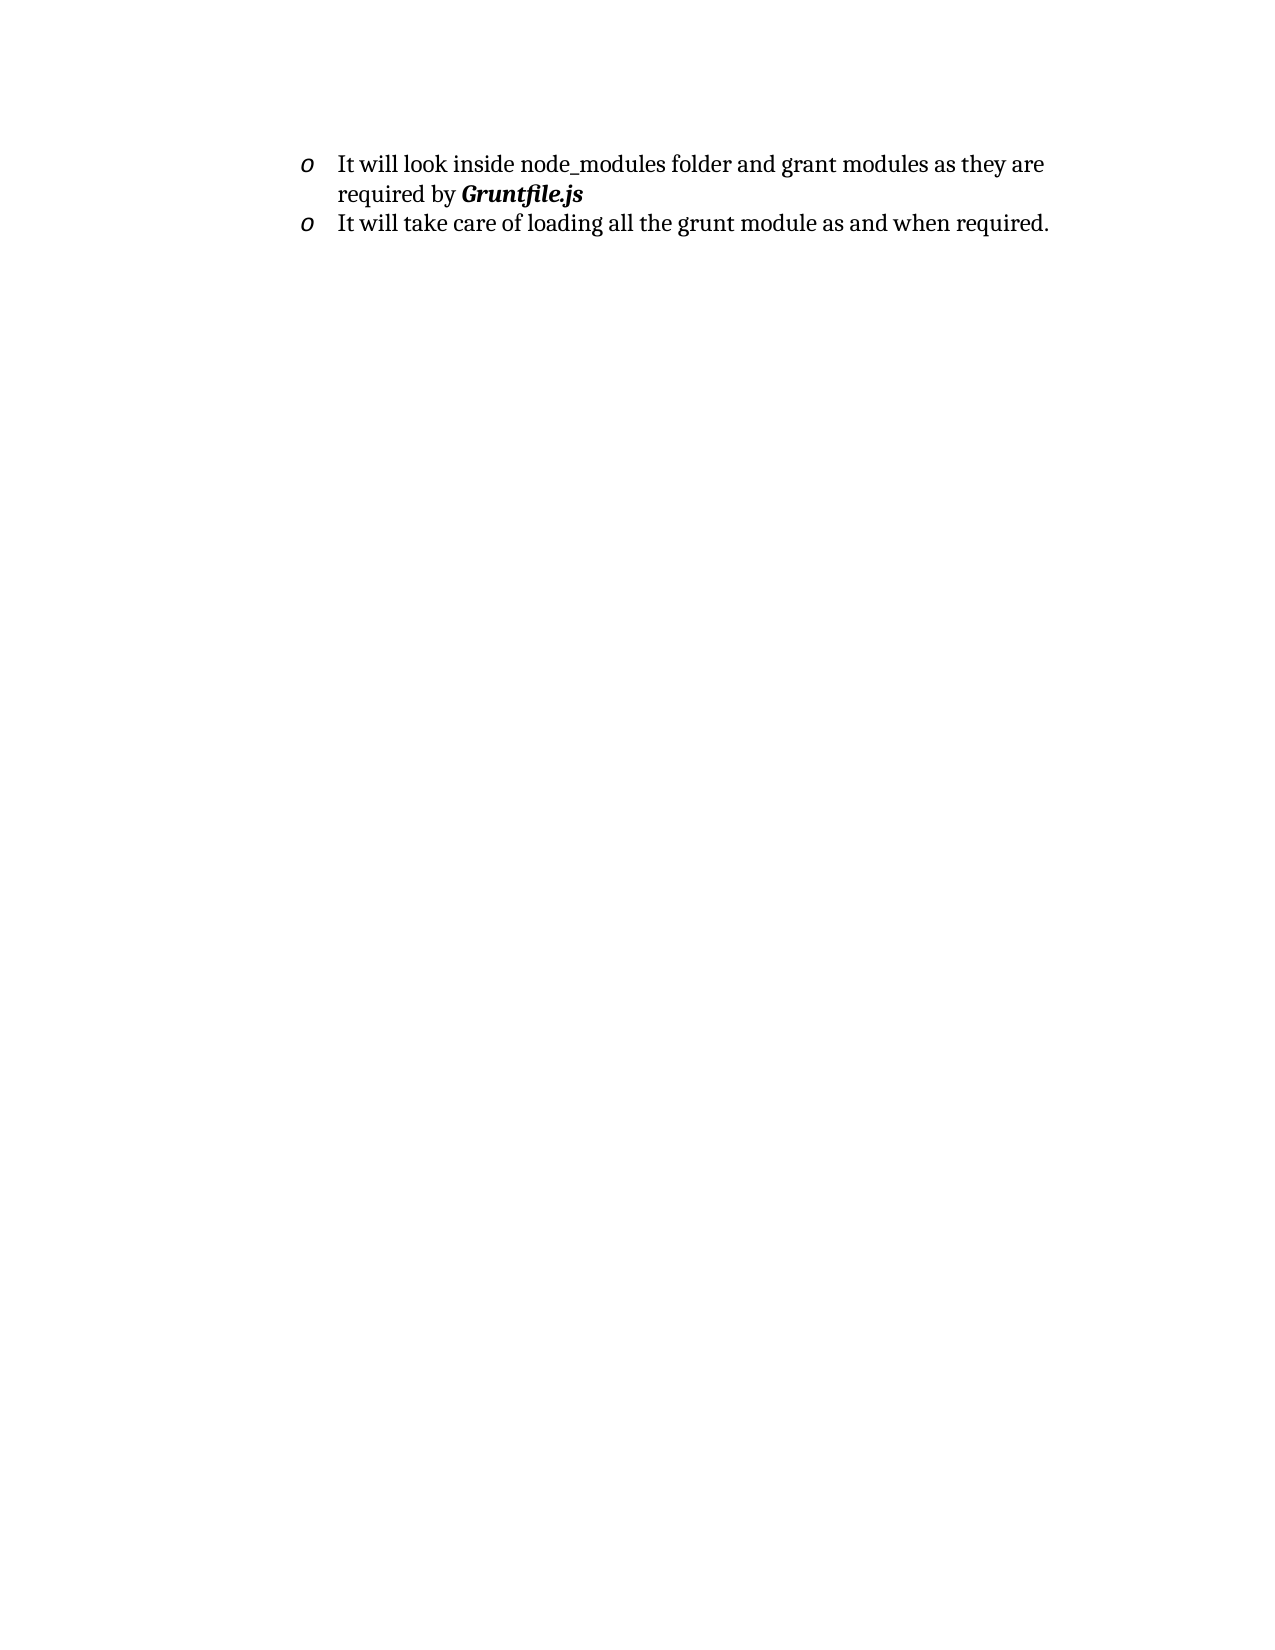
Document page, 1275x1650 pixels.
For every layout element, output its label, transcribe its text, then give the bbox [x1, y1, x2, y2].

list It will take care of loading all the grunt module as and when required. [300, 209, 1087, 239]
list It will look inside node_modules folder and grant modules as they are required by Gruntfile.js [300, 150, 1087, 209]
